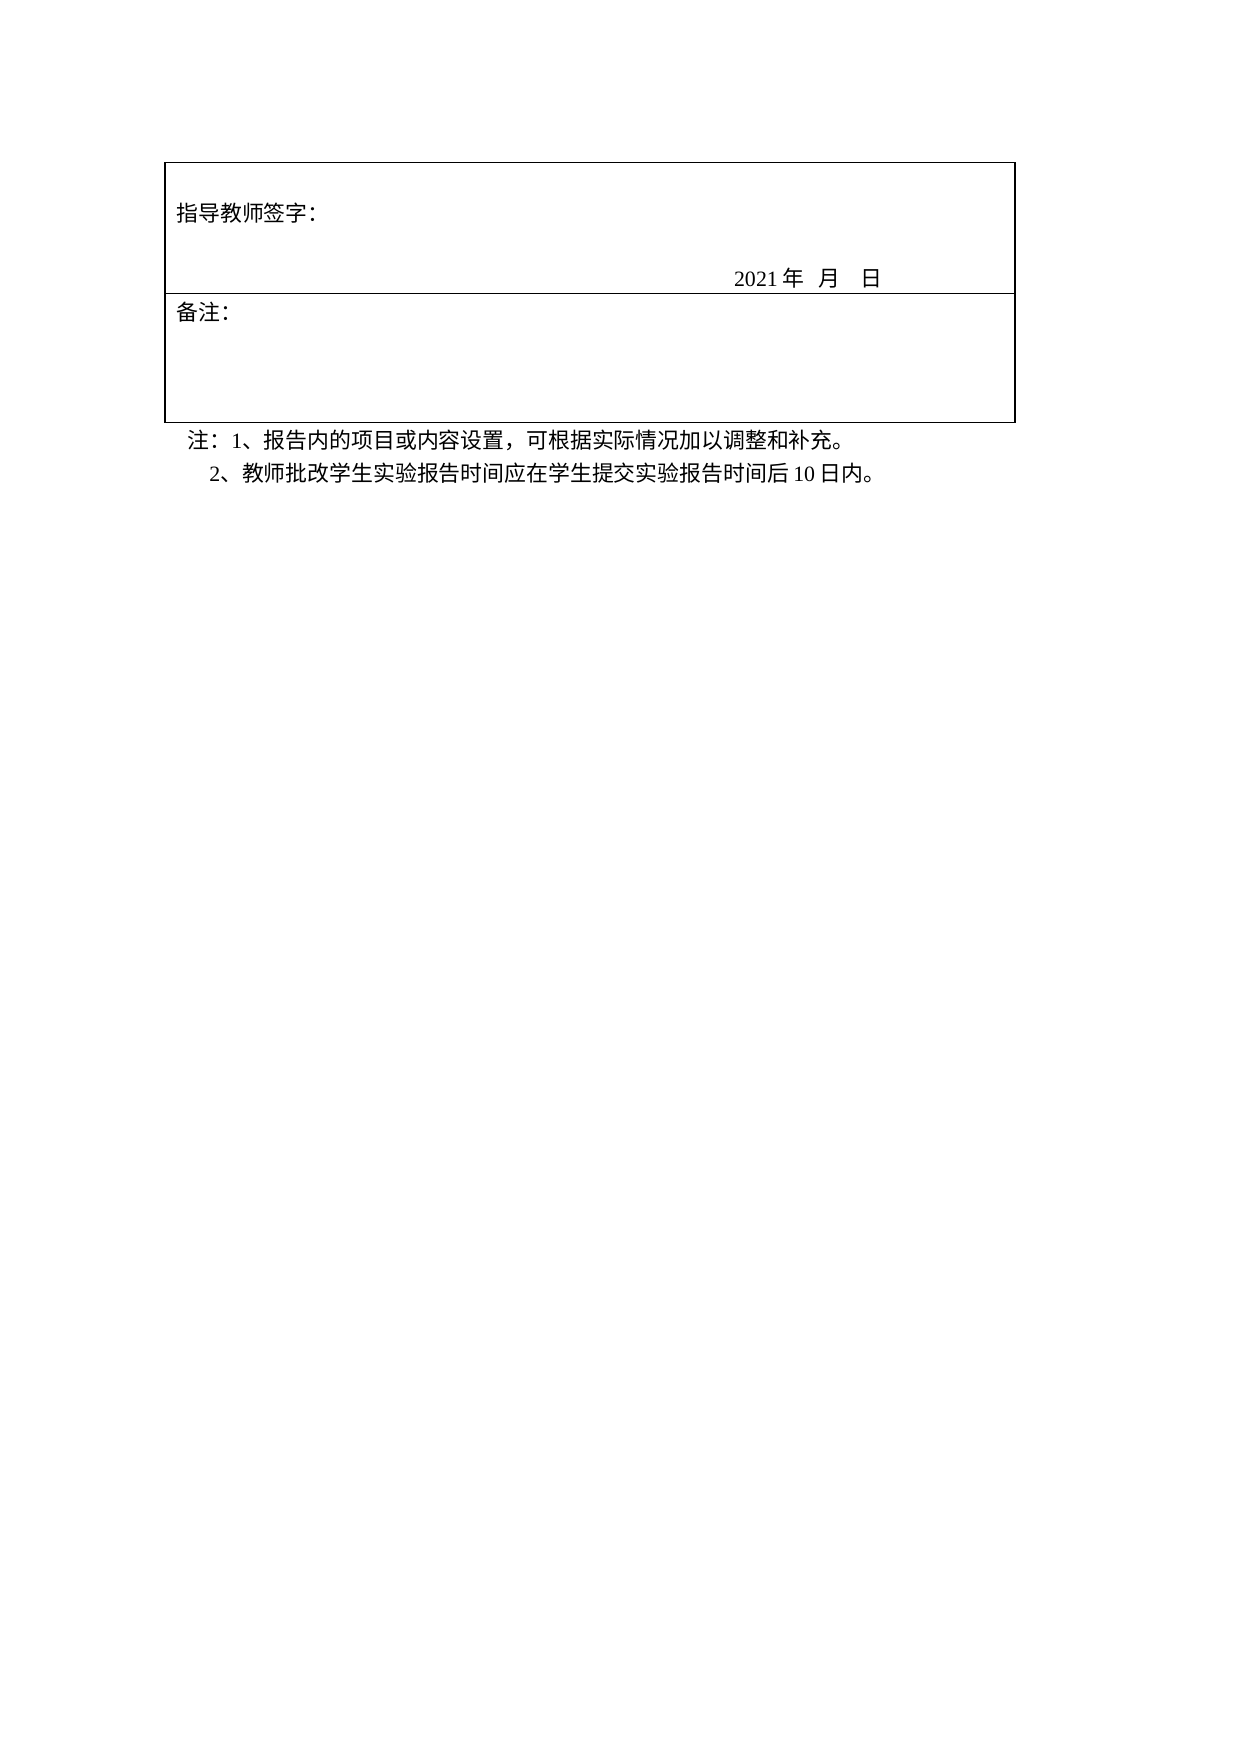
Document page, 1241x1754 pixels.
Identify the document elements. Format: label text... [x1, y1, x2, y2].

text 2、教师批改学生实验报告时间应在学生提交实验报告时间后10日内。 [187, 455, 1053, 488]
text 注：1、报告内的项目或内容设置，可根据实际情况加以调整和补充。 [187, 423, 1053, 455]
table_cell 备注： [166, 294, 1014, 422]
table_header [166, 163, 1014, 293]
